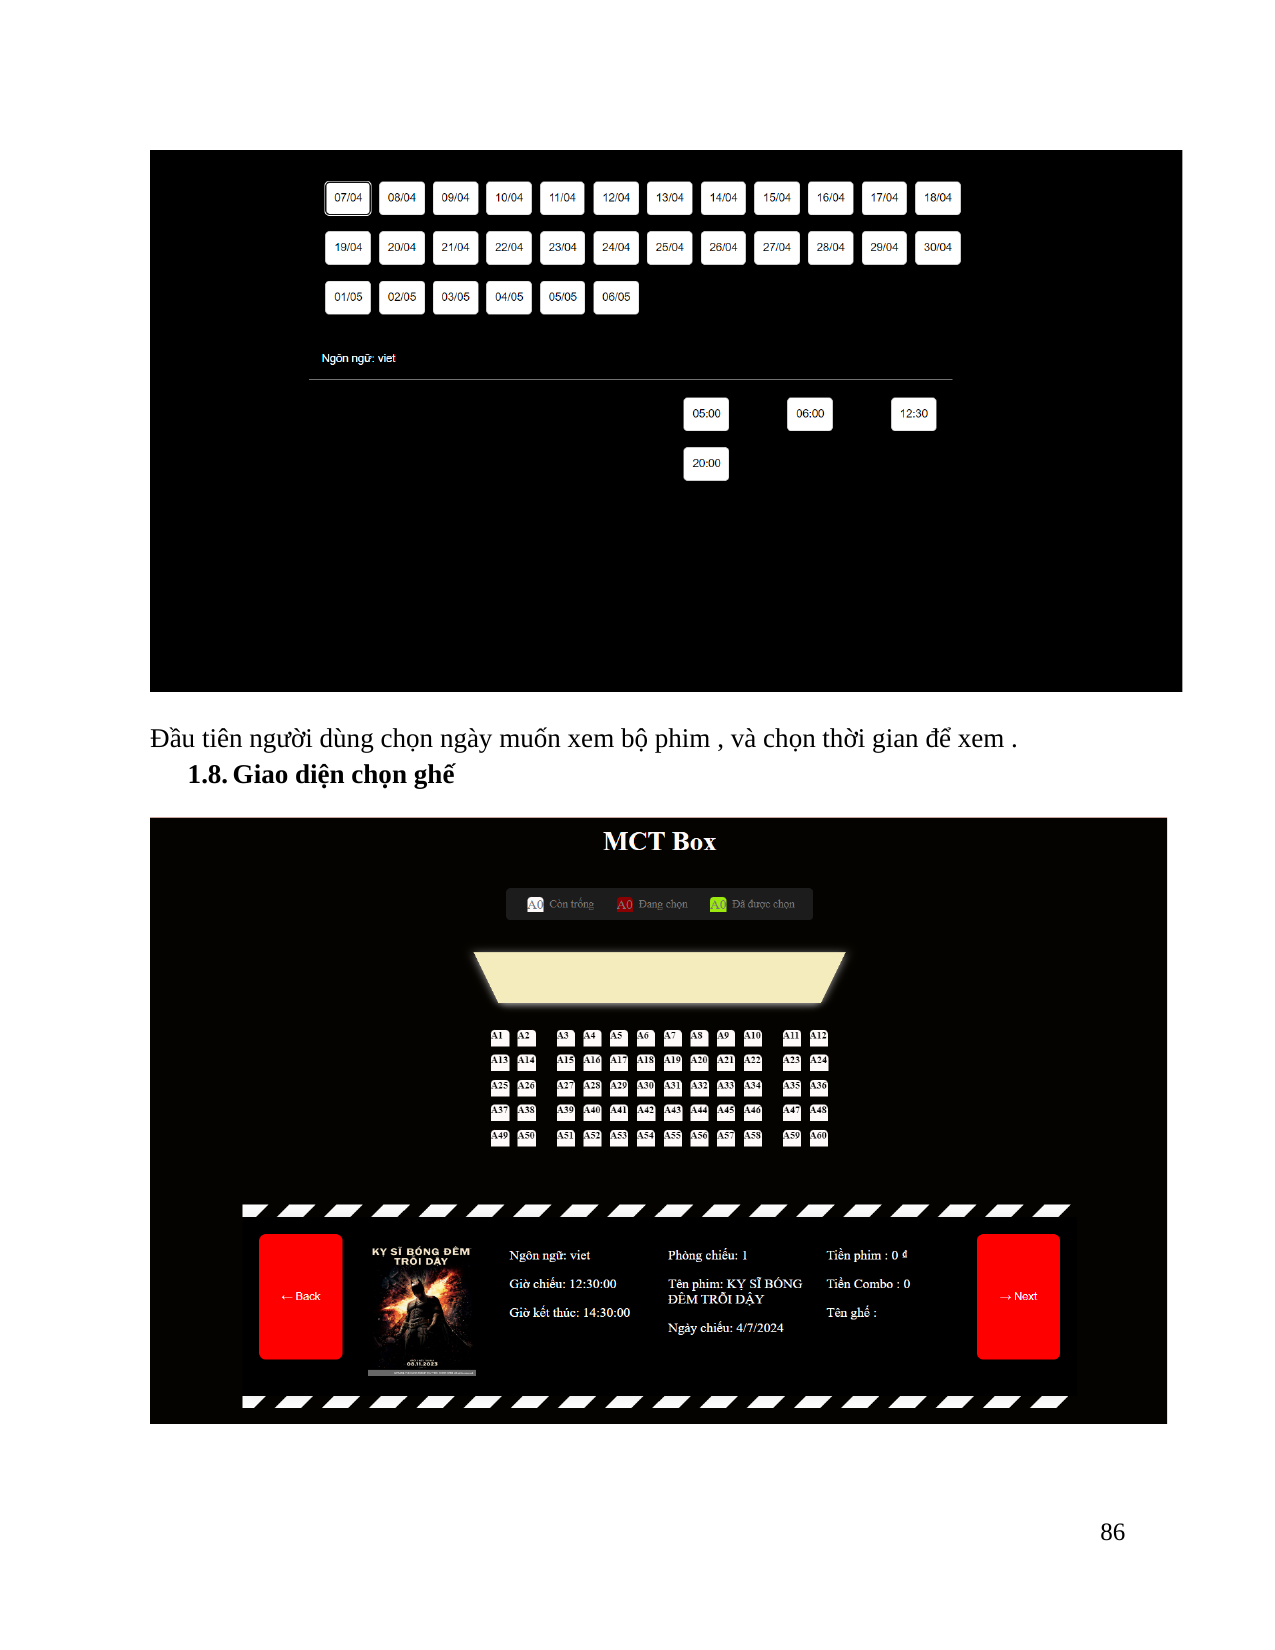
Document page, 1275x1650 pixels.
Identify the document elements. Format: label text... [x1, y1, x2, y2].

text Đầu tiên người dùng chọn ngày muốn xem bộ phim , và chọn thời gian để xem . [150, 722, 1125, 753]
picture [150, 150, 1183, 692]
picture [150, 817, 1168, 1424]
subtitle Giao diện chọn ghế [187, 758, 1125, 789]
